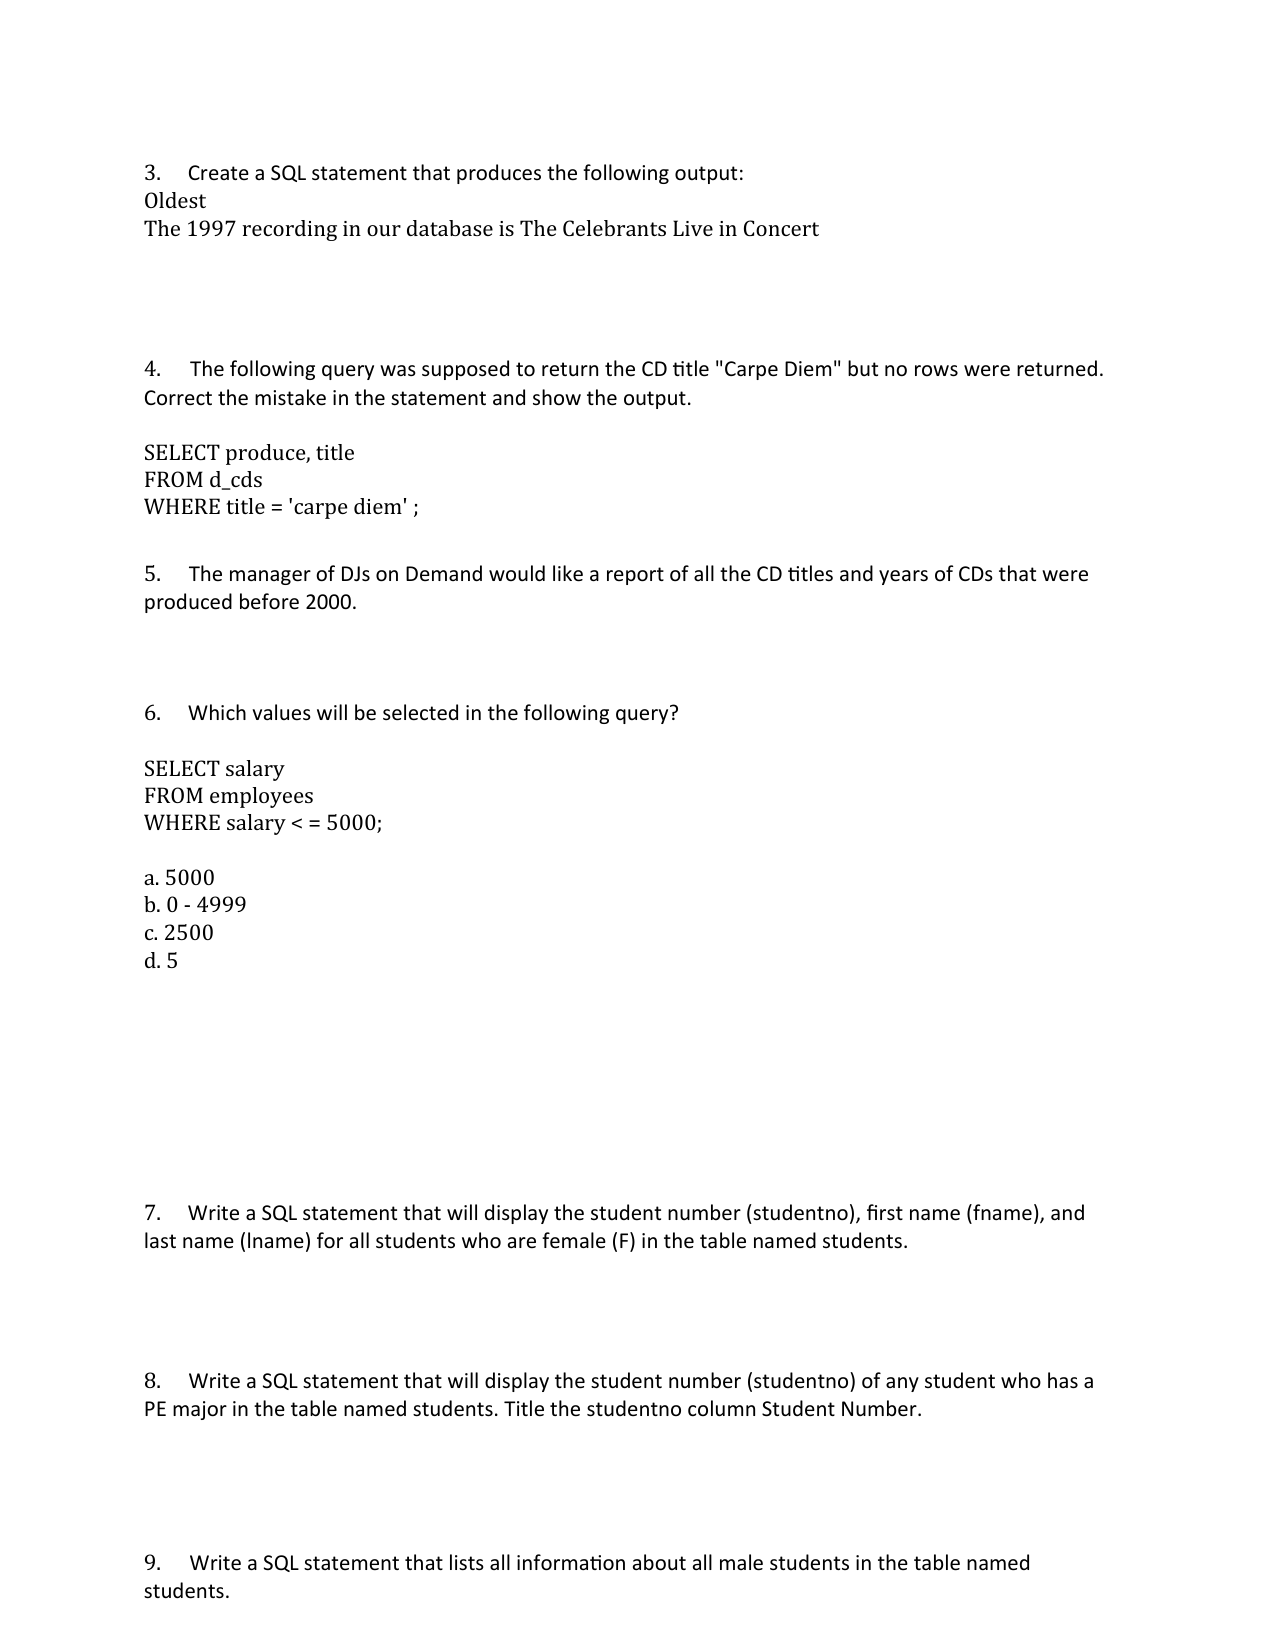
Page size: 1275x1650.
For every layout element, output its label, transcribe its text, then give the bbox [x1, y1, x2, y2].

list The following query was supposed to return the CD title "Carpe Diem" but no rows were returned. Correct the mistake in the statement and show the output. [143, 354, 1108, 411]
text WHERE title = 'carpe diem' ; [143, 492, 1144, 519]
text b. 0 - 4999 [143, 891, 1144, 918]
text The 1997 recording in our database is The Celebrants Live in Concert [143, 214, 1144, 241]
list Which values will be selected in the following query? [143, 698, 1144, 726]
text d. 5 [143, 946, 1144, 973]
list Write a SQL statement that will display the student number (studentno) of any student who has a PE major in the table named students. Title the studentno column Student Number. [143, 1366, 1108, 1422]
list Write a SQL statement that lists all information about all male students in the table named students. [143, 1548, 1107, 1604]
list Write a SQL statement that will display the student number (studentno), first name (fname), and last name (lname) for all students who are female (F) in the table named students. [143, 1198, 1108, 1254]
list Create a SQL statement that produces the following output: [143, 158, 1144, 186]
list The manager of DJs on Demand would like a report of all the CD titles and years of CDs that were produced before 2000. [143, 559, 1108, 615]
text c. 2500 [143, 919, 1144, 946]
text WHERE salary < = 5000; [143, 809, 1144, 836]
text SELECT salary FROM employees [143, 754, 344, 808]
text a. 5000 [143, 863, 1144, 890]
text Oldest [143, 186, 1144, 213]
text SELECT produce, title FROM d_cds [143, 438, 391, 492]
